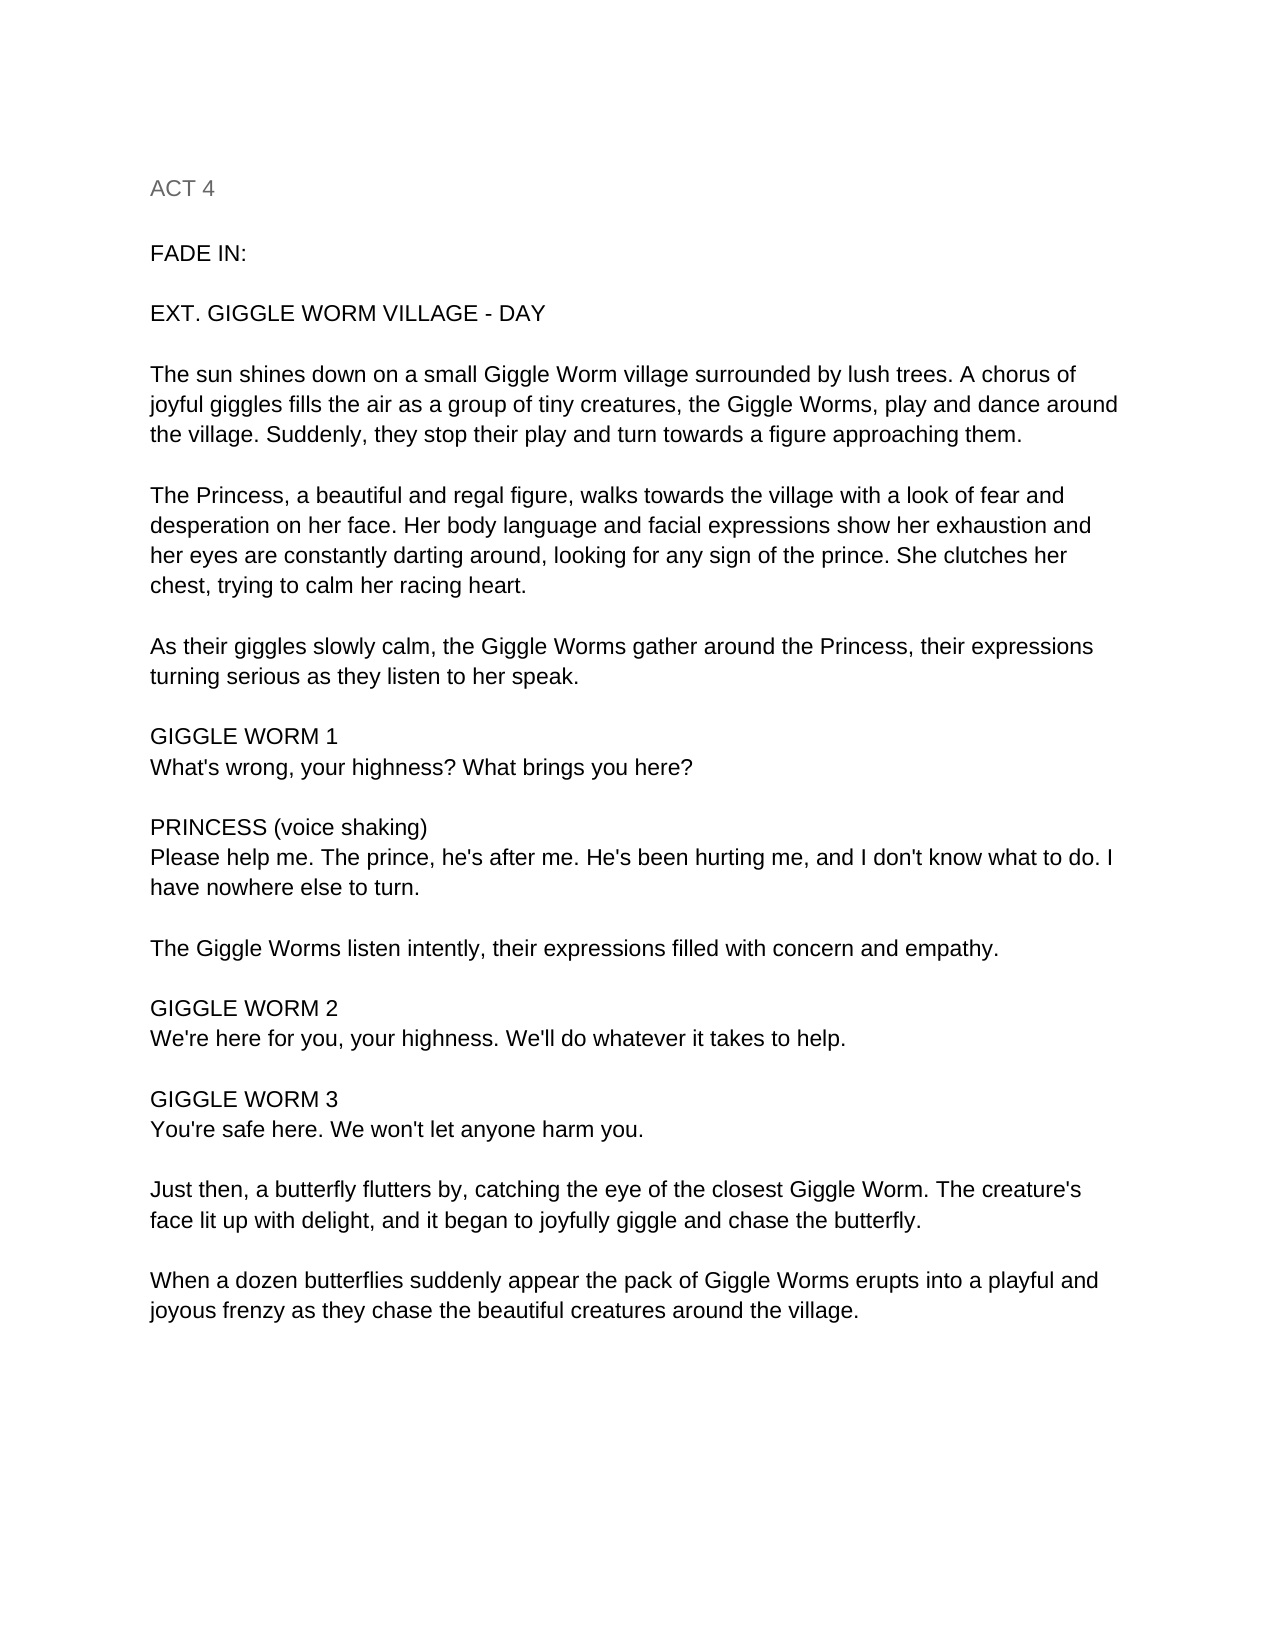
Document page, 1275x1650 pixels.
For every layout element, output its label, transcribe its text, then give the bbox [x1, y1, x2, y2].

text The Princess, a beautiful and regal figure, walks towards the village with a look of fear and desperation on her face. Her body language and facial expressions show her exhaustion and her eyes are constantly darting around, looking for any sign of the prince. She clutches her chest, trying to calm her racing heart. [150, 482, 1125, 598]
text GIGGLE WORM 2 [150, 995, 1125, 1021]
text What's wrong, your highness? What brings you here? [150, 753, 1125, 780]
subtitle ACT 4 [150, 175, 1125, 201]
text GIGGLE WORM 3 [150, 1086, 1125, 1112]
text FADE IN: [150, 240, 1125, 266]
text EXT. GIGGLE WORM VILLAGE - DAY [150, 300, 1125, 327]
text GIGGLE WORM 1 [150, 723, 1125, 749]
text We're here for you, your highness. We'll do whatever it takes to help. [150, 1025, 1125, 1052]
text Please help me. The prince, he's after me. He's been hurting me, and I don't know what to do. I have nowhere else to turn. [150, 844, 1125, 901]
text The sun shines down on a small Giggle Worm village surrounded by lush trees. A chorus of joyful giggles fills the air as a group of tiny creatures, the Giggle Worms, play and dance around the village. Suddenly, they stop their play and turn towards a figure approaching them. [150, 361, 1125, 447]
text As their giggles slowly calm, the Giggle Worms gather around the Princess, their expressions turning serious as they listen to her speak. [150, 633, 1125, 689]
text PRINCESS (voice shaking) [150, 814, 1125, 840]
text When a dozen butterflies suddenly appear the pack of Giggle Worms erupts into a playful and joyous frenzy as they chase the beautiful creatures around the village. [150, 1267, 1125, 1323]
text The Giggle Worms listen intently, their expressions filled with concern and empathy. [150, 935, 1125, 961]
text Just then, a butterfly flutters by, catching the eye of the closest Giggle Worm. The creature's face lit up with delight, and it began to joyfully giggle and chase the butterfly. [150, 1176, 1125, 1233]
text You're safe here. We won't let anyone harm you. [150, 1116, 1125, 1142]
